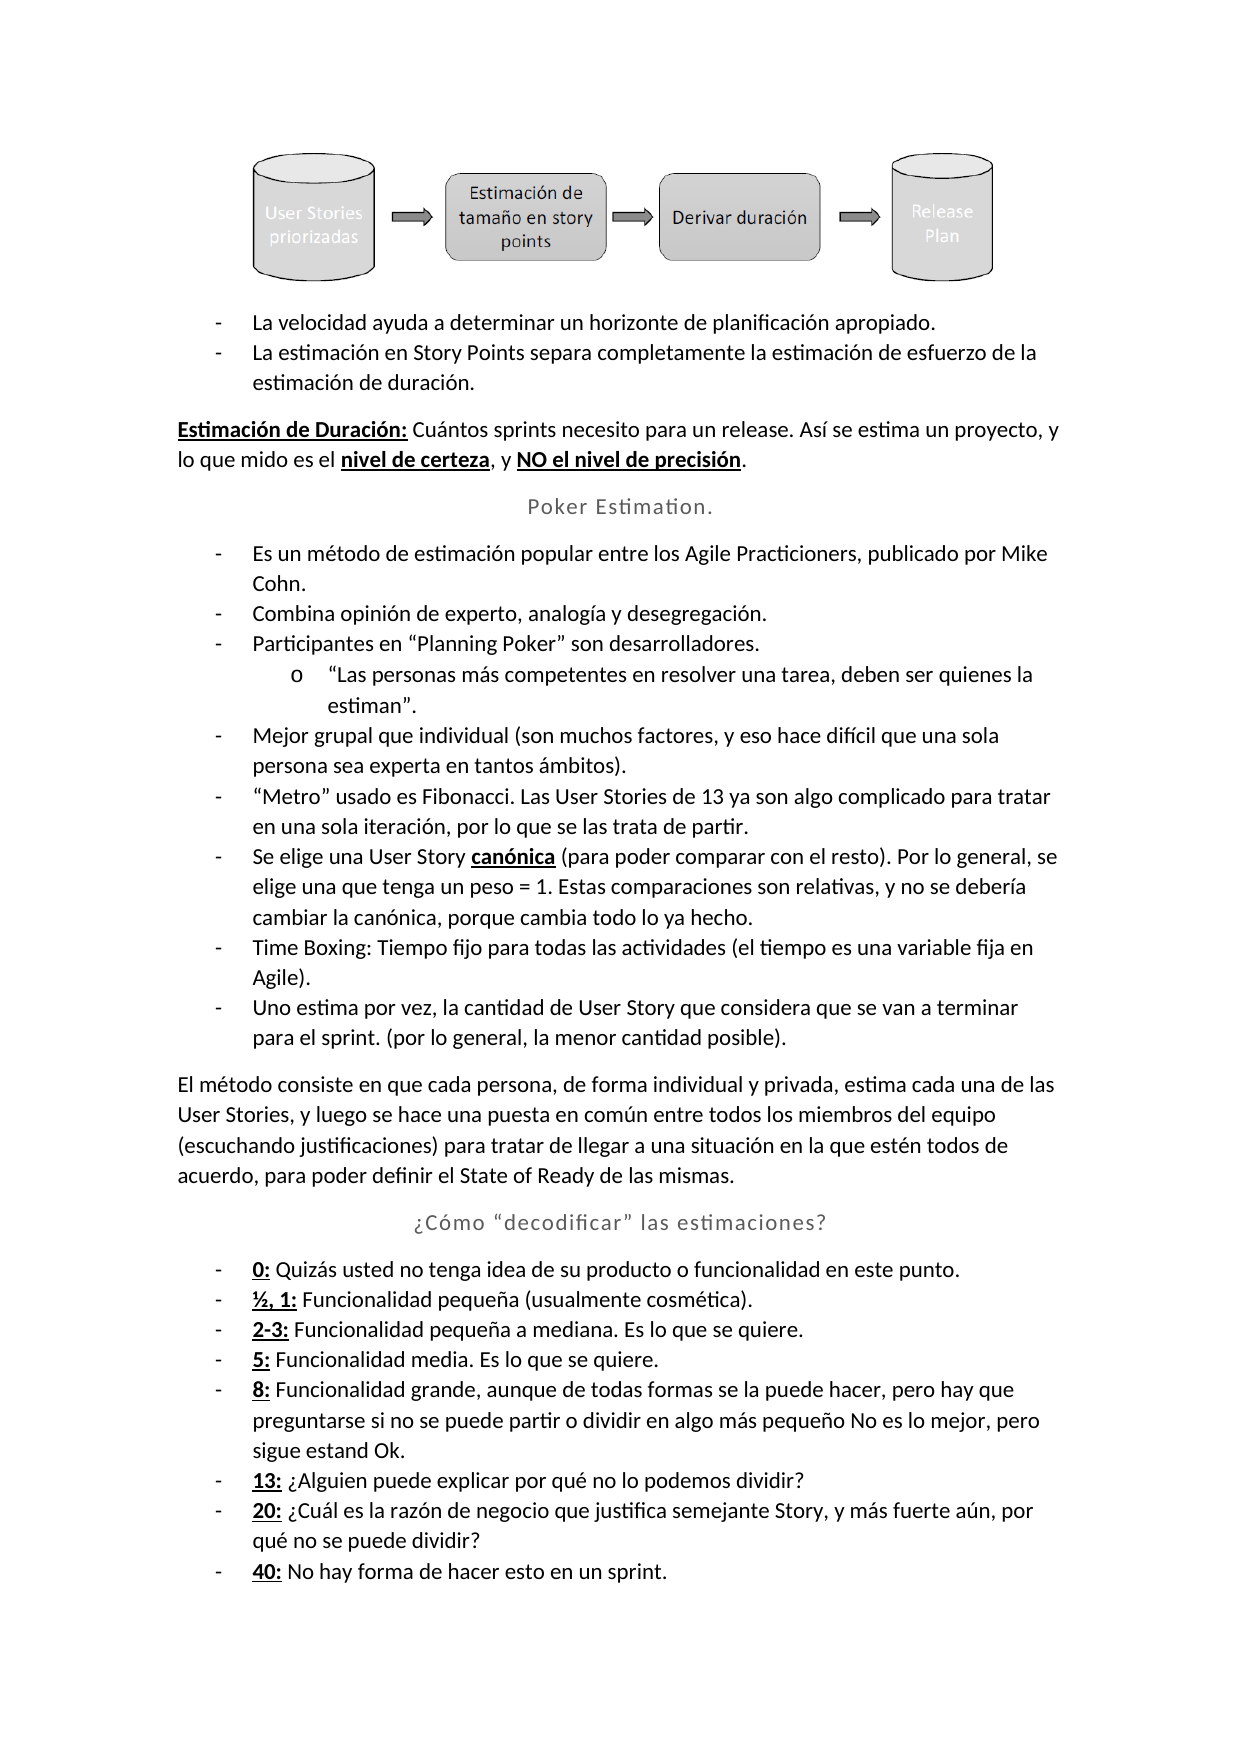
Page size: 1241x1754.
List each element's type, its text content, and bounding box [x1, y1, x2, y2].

list Participantes en “Planning Poker” son desarrolladores. [215, 629, 1063, 658]
list 13: ¿Alguien puede explicar por qué no lo podemos dividir? [215, 1466, 1063, 1494]
list La estimación en Story Points separa completamente la estimación de esfuerzo de la estimación de duración. [215, 338, 1063, 396]
list Es un método de estimación popular entre los Agile Practicioners, publicado por Mike Cohn. [215, 539, 1063, 597]
list 40: No hay forma de hacer esto en un sprint. [215, 1557, 1063, 1585]
picture [237, 147, 1003, 289]
text El método consiste en que cada persona, de forma individual y privada, estima cada una de las User Stories, y luego se hace una puesta en común entre todos los miembros del equipo (escuchando justificaciones) para tratar de llegar a una situación en la que estén todos de acuerdo, para poder definir el State of Ready de las mismas. [177, 1070, 1063, 1189]
list Uno estima por vez, la cantidad de User Story que considera que se van a terminar para el sprint. (por lo general, la menor cantidad posible). [215, 993, 1063, 1051]
list Combina opinión de experto, analogía y desegregación. [215, 599, 1063, 627]
list La velocidad ayuda a determinar un horizonte de planificación apropiado. [215, 308, 1063, 336]
subtitle ¿Cómo “decodificar” las estimaciones? [177, 1208, 1063, 1236]
list ½, 1: Funcionalidad pequeña (usualmente cosmética). [215, 1285, 1063, 1313]
list Time Boxing: Tiempo fijo para todas las actividades (el tiempo es una variable fija en Agile). [215, 933, 1063, 991]
list Mejor grupal que individual (son muchos factores, y eso hace difícil que una sola persona sea experta en tantos ámbitos). [215, 721, 1063, 779]
subtitle Poker Estimation. [177, 492, 1063, 520]
list 20: ¿Cuál es la razón de negocio que justifica semejante Story, y más fuerte aún, por qué no se puede dividir? [215, 1496, 1063, 1554]
list 2-3: Funcionalidad pequeña a mediana. Es lo que se quiere. [215, 1315, 1063, 1343]
list “Metro” usado es Fibonacci. Las User Stories de 13 ya son algo complicado para tratar en una sola iteración, por lo que se las trata de partir. [215, 782, 1063, 840]
list 0: Quizás usted no tenga idea de su producto o funcionalidad en este punto. [215, 1255, 1063, 1283]
list “Las personas más competentes en resolver una tarea, deben ser quienes la estiman”. [290, 660, 1063, 719]
text Estimación de Duración: Cuántos sprints necesito para un release. Así se estima un proyecto, y lo que mido es el nivel de certeza, y NO el nivel de precisión. [177, 415, 1063, 473]
list Se elige una User Story canónica (para poder comparar con el resto). Por lo general, se elige una que tenga un peso = 1. Estas comparaciones son relativas, y no se debería cambiar la canónica, porque cambia todo lo ya hecho. [215, 842, 1063, 931]
list 5: Funcionalidad media. Es lo que se quiere. [215, 1345, 1063, 1373]
list 8: Funcionalidad grande, aunque de todas formas se la puede hacer, pero hay que preguntarse si no se puede partir o dividir en algo más pequeño No es lo mejor, pero sigue estand Ok. [215, 1376, 1063, 1464]
